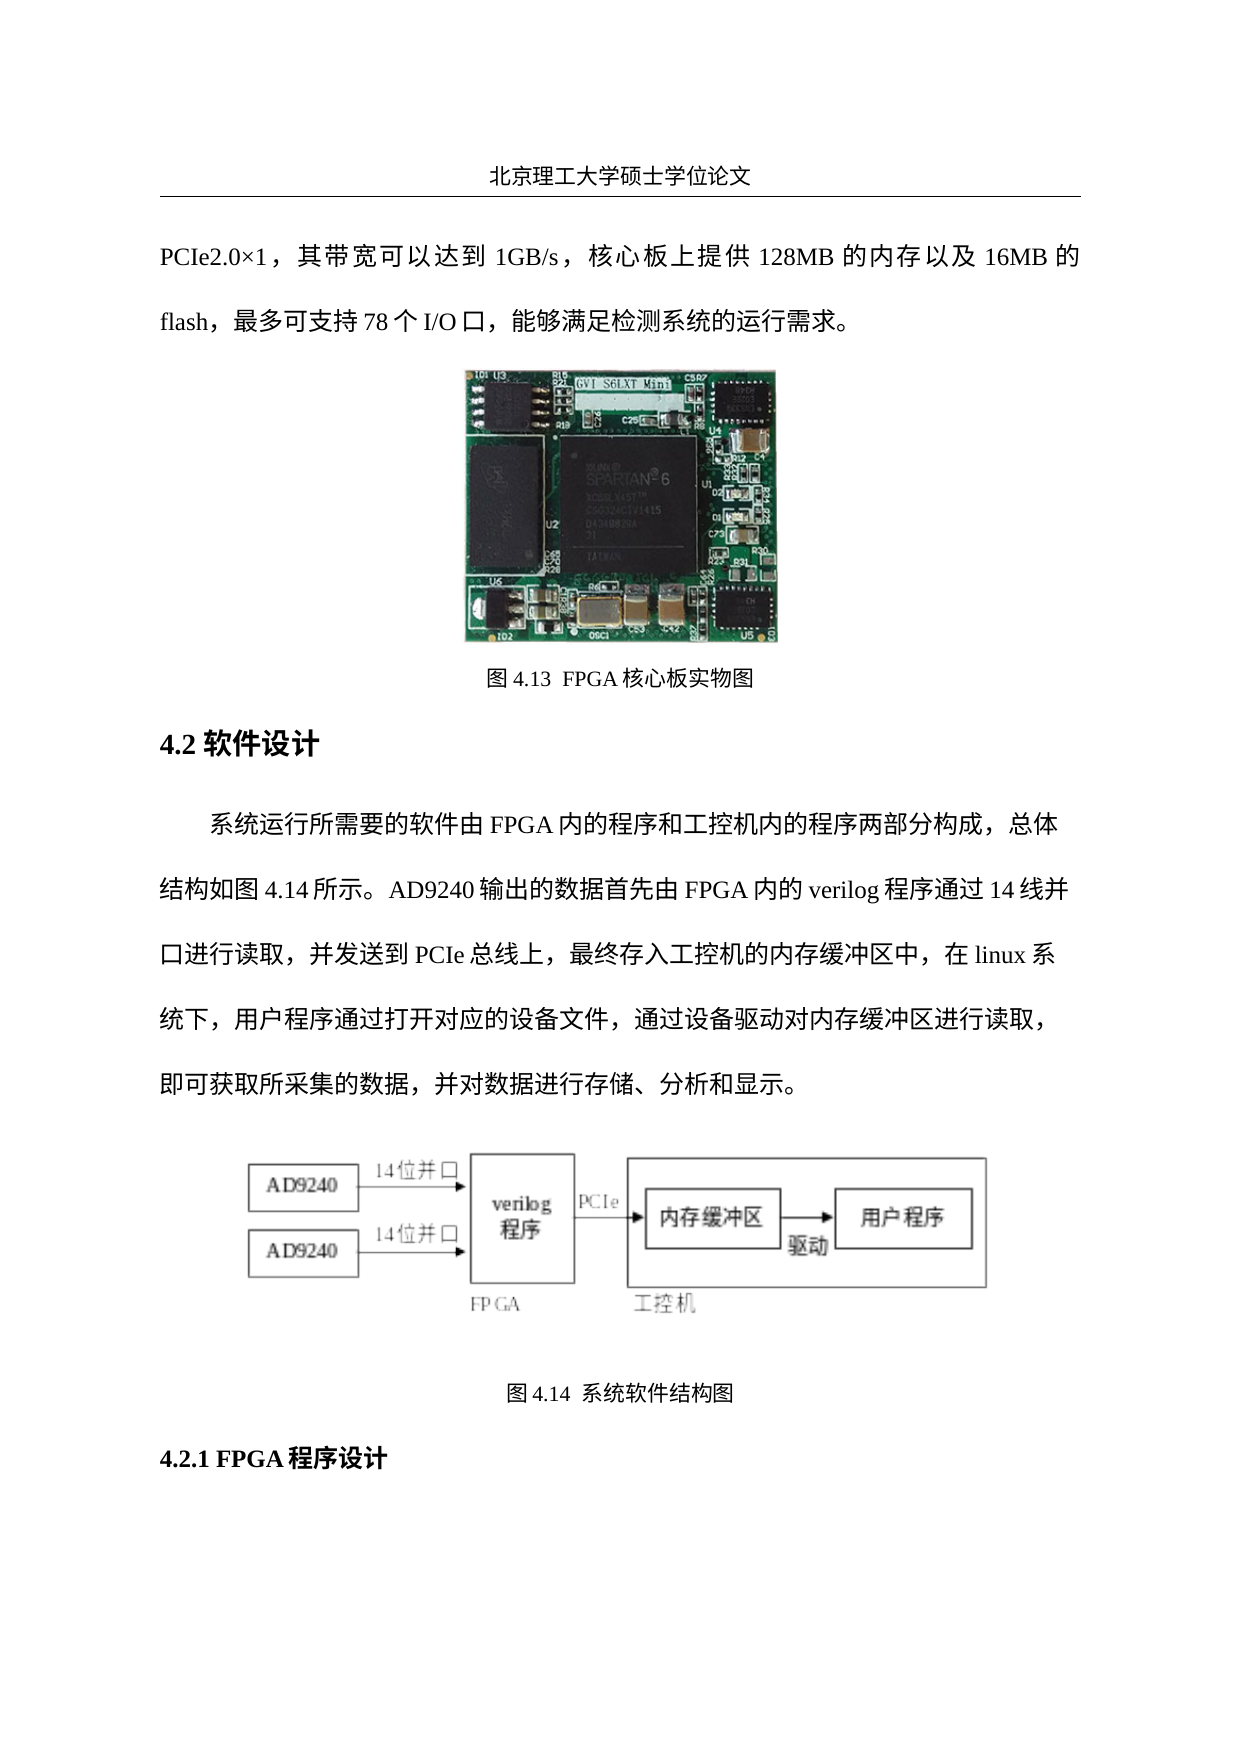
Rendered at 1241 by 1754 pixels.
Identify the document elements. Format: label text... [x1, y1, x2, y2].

text 图4.14 系统软件结构图 [159, 1376, 1081, 1408]
text 图4.13 FPGA核心板实物图 [159, 661, 1081, 693]
text 系统运行所需要的软件由FPGA内的程序和工控机内的程序两部分构成，总体结构如图4.14所示。AD9240输出的数据首先由FPGA内的verilog程序通过14线并口进行读取，并发送到PCIe总线上，最终存入工控机的内存缓冲区中，在linux系统下，用户程序通过打开对应的设备文件，通过设备驱动对内存缓冲区进行读取，即可获取所采集的数据，并对数据进行存储、分析和显示。 [159, 791, 1081, 1116]
text 4.2.1 FPGA程序设计 [159, 1424, 1081, 1489]
text 4.2 软件设计 [159, 709, 1081, 774]
picture [461, 368, 779, 645]
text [159, 222, 1081, 352]
